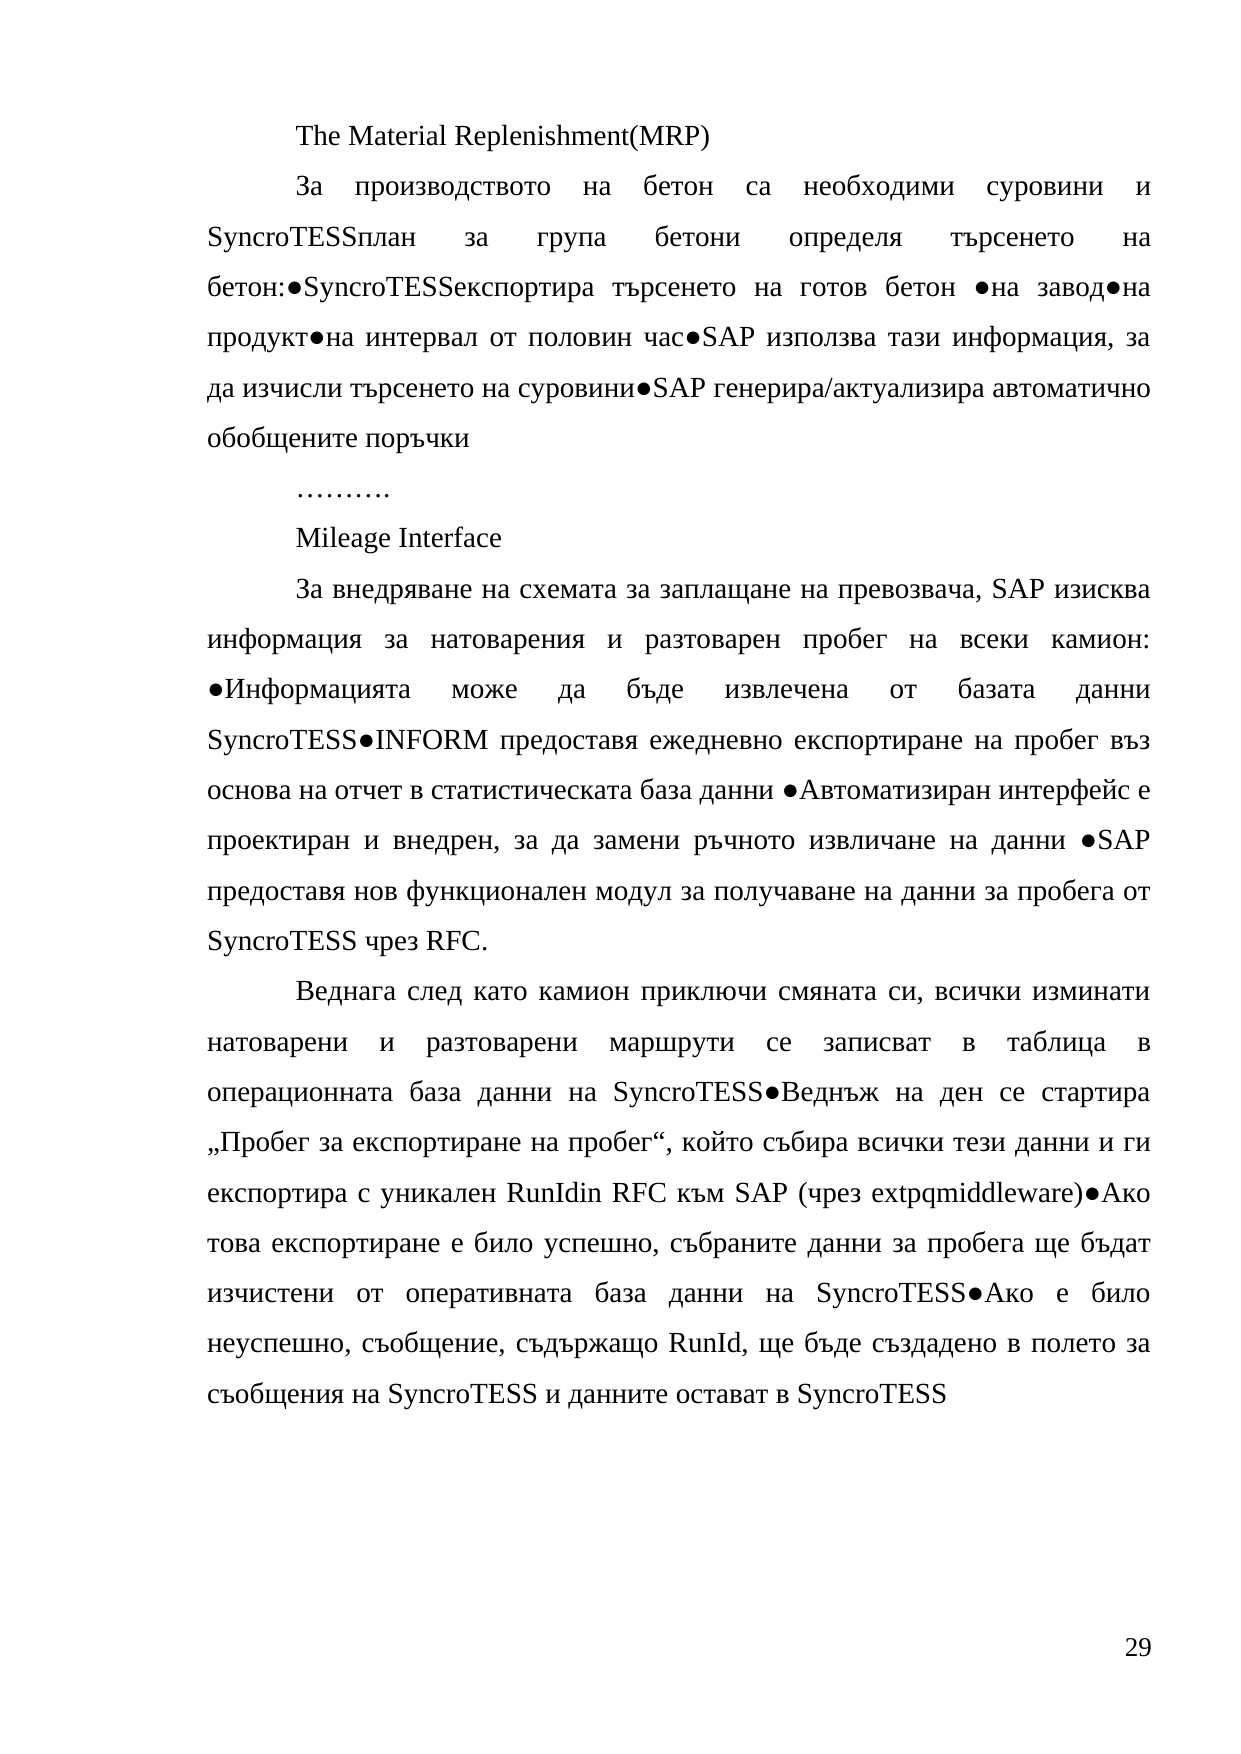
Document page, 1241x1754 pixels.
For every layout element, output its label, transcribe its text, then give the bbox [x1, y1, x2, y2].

text За внедряване на схемата за заплащане на превозвача, SAP изисква информация за натоварения и разтоварен пробег на всеки камион: ●Информацията може да бъде извлечена от базата данни SyncroTESS●INFORM предоставя ежедневно експортиране на пробег въз основа на отчет в статистическата база данни ●Автоматизиран интерфейс е проектиран и внедрен, за да замени ръчното извличане на данни ●SAP предоставя нов функционален модул за получаване на данни за пробега от SyncroTESS чрез RFC. [207, 571, 1152, 957]
text Веднага след като камион приключи смяната си, всички изминати натоварени и разтоварени маршрути се записват в таблица в операционната база данни на SyncroTESS●Веднъж на ден се стартира „Пробег за експортиране на пробег“, който събира всички тези данни и ги експортира с уникален RunIdin RFC към SAP (чрез extpqmiddleware)●Ако това експортиране е било успешно, събраните данни за пробега ще бъдат изчистени от оперативната база данни на SyncroTESS●Ако е било неуспешно, съобщение, съдържащо RunId, ще бъде създадено в полето за съобщения на SyncroTESS и данните остават в SyncroTESS [207, 973, 1152, 1409]
text Mileage Interface [207, 521, 1152, 554]
text ………. [207, 470, 1152, 504]
text The Material Replenishment(MRP) [207, 118, 1152, 152]
text За производството на бетон са необходими суровини и SyncroTESSплан за група бетони определя търсенето на бетон:●SyncroTESSекспортира търсенето на готов бетон ●на завод●на продукт●на интервал от половин час●SAP използва тази информация, за да изчисли търсенето на суровини●SAP генерира/актуализира автоматично обобщените поръчки [207, 168, 1152, 453]
